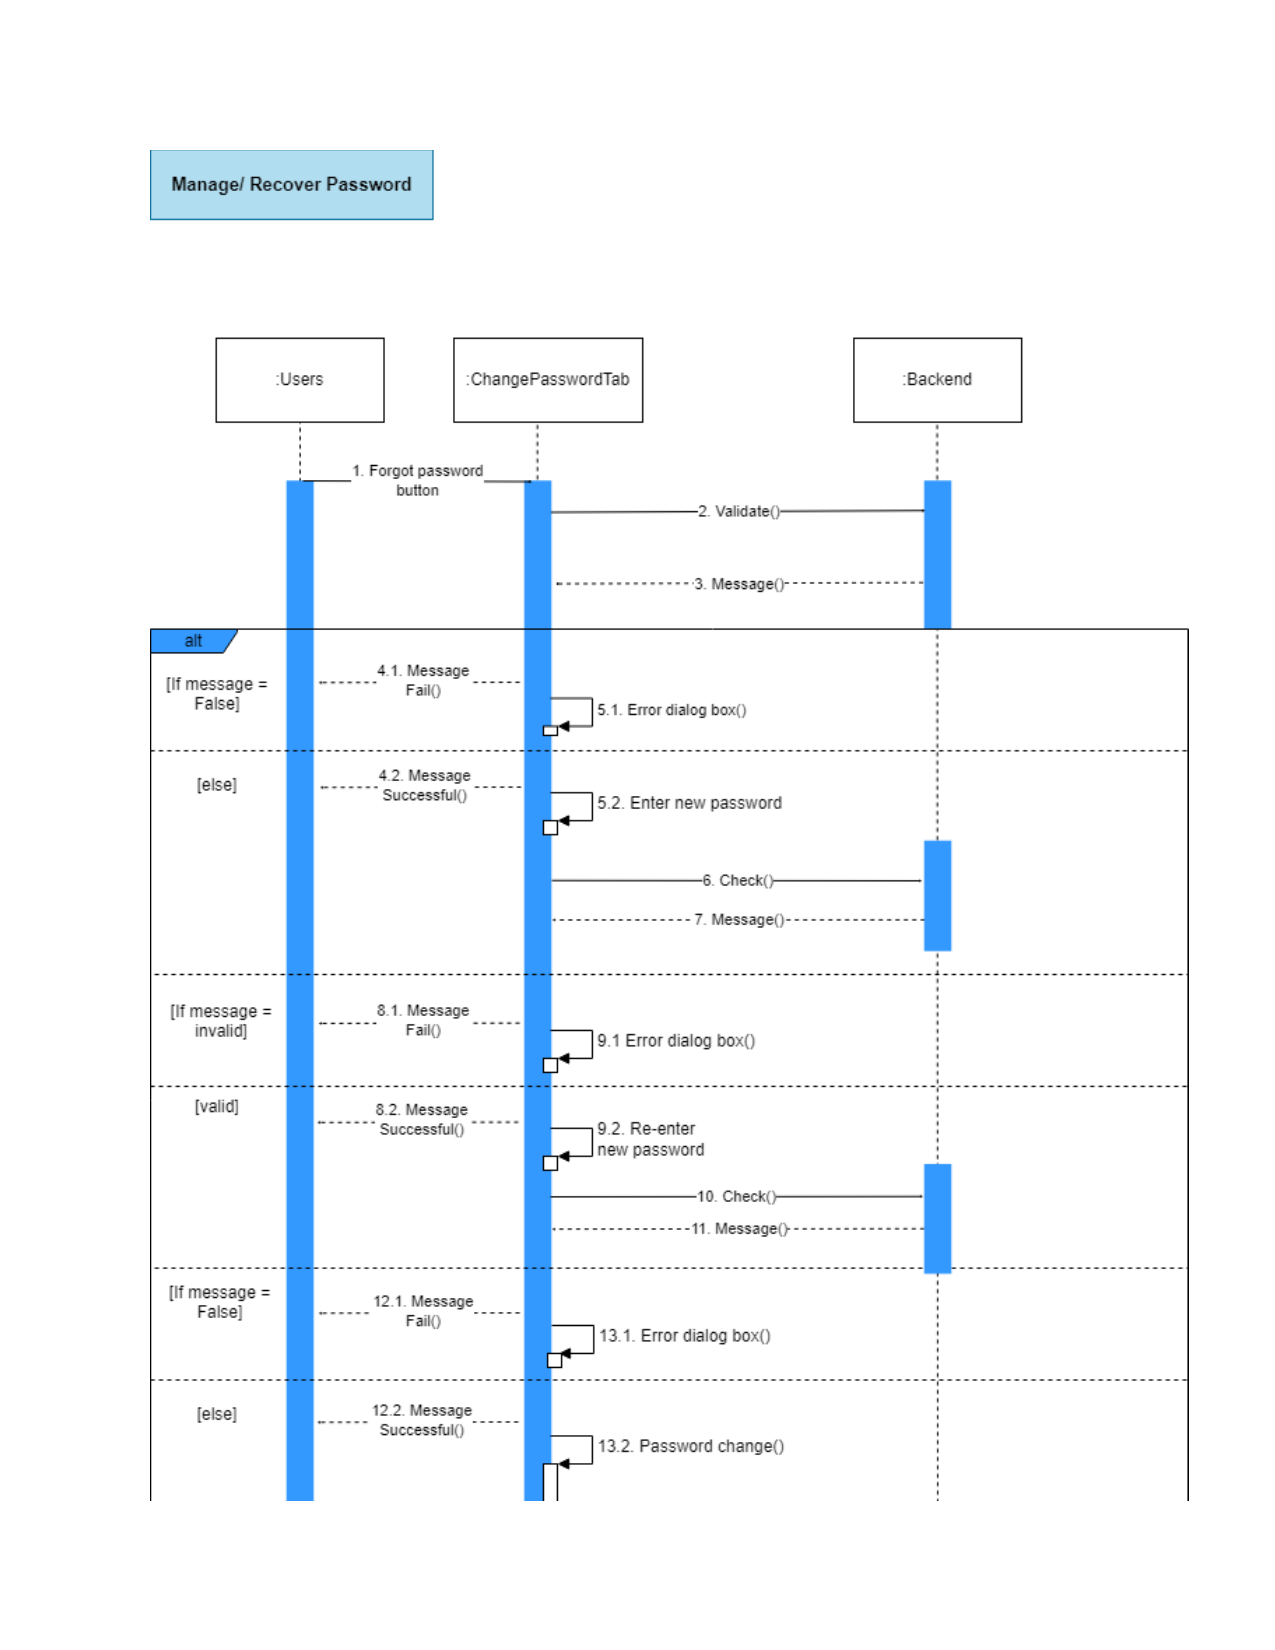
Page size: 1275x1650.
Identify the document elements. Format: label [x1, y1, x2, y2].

picture [150, 150, 1189, 1501]
